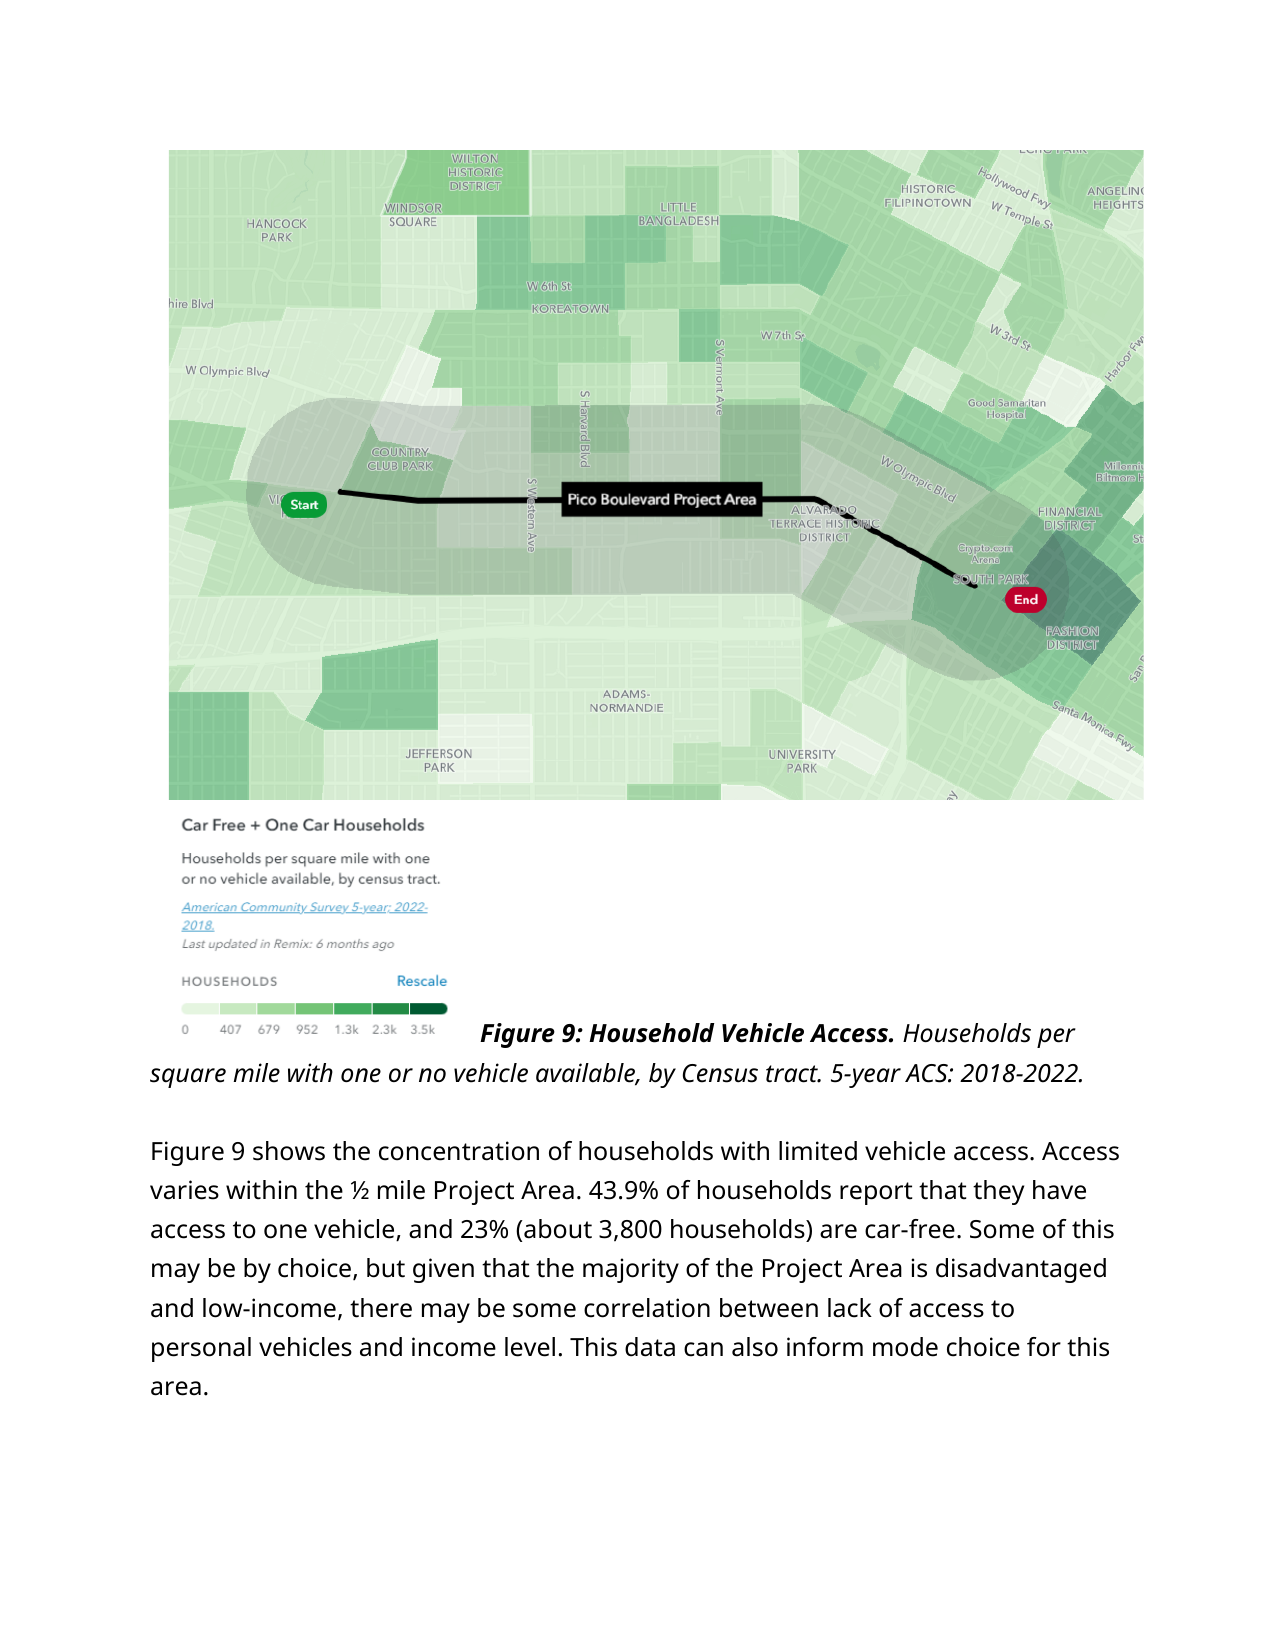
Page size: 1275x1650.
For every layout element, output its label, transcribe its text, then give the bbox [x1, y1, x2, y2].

text Figure 9: Household Vehicle Access. Households per square mile with one or no vehicle available, by Census tract. 5-year ACS: 2018-2022. [150, 150, 1125, 1089]
text Figure 9 shows the concentration of households with limited vehicle access. Access varies within the ½ mile Project Area. 43.9% of households report that they have access to one vehicle, and 23% (about 3,800 households) are car-free. Some of this may be by choice, but given that the majority of the Project Area is disadvantaged and low-income, there may be some correlation between lack of access to personal vehicles and income level. This data can also inform mode choice for this area. [150, 1134, 1125, 1403]
